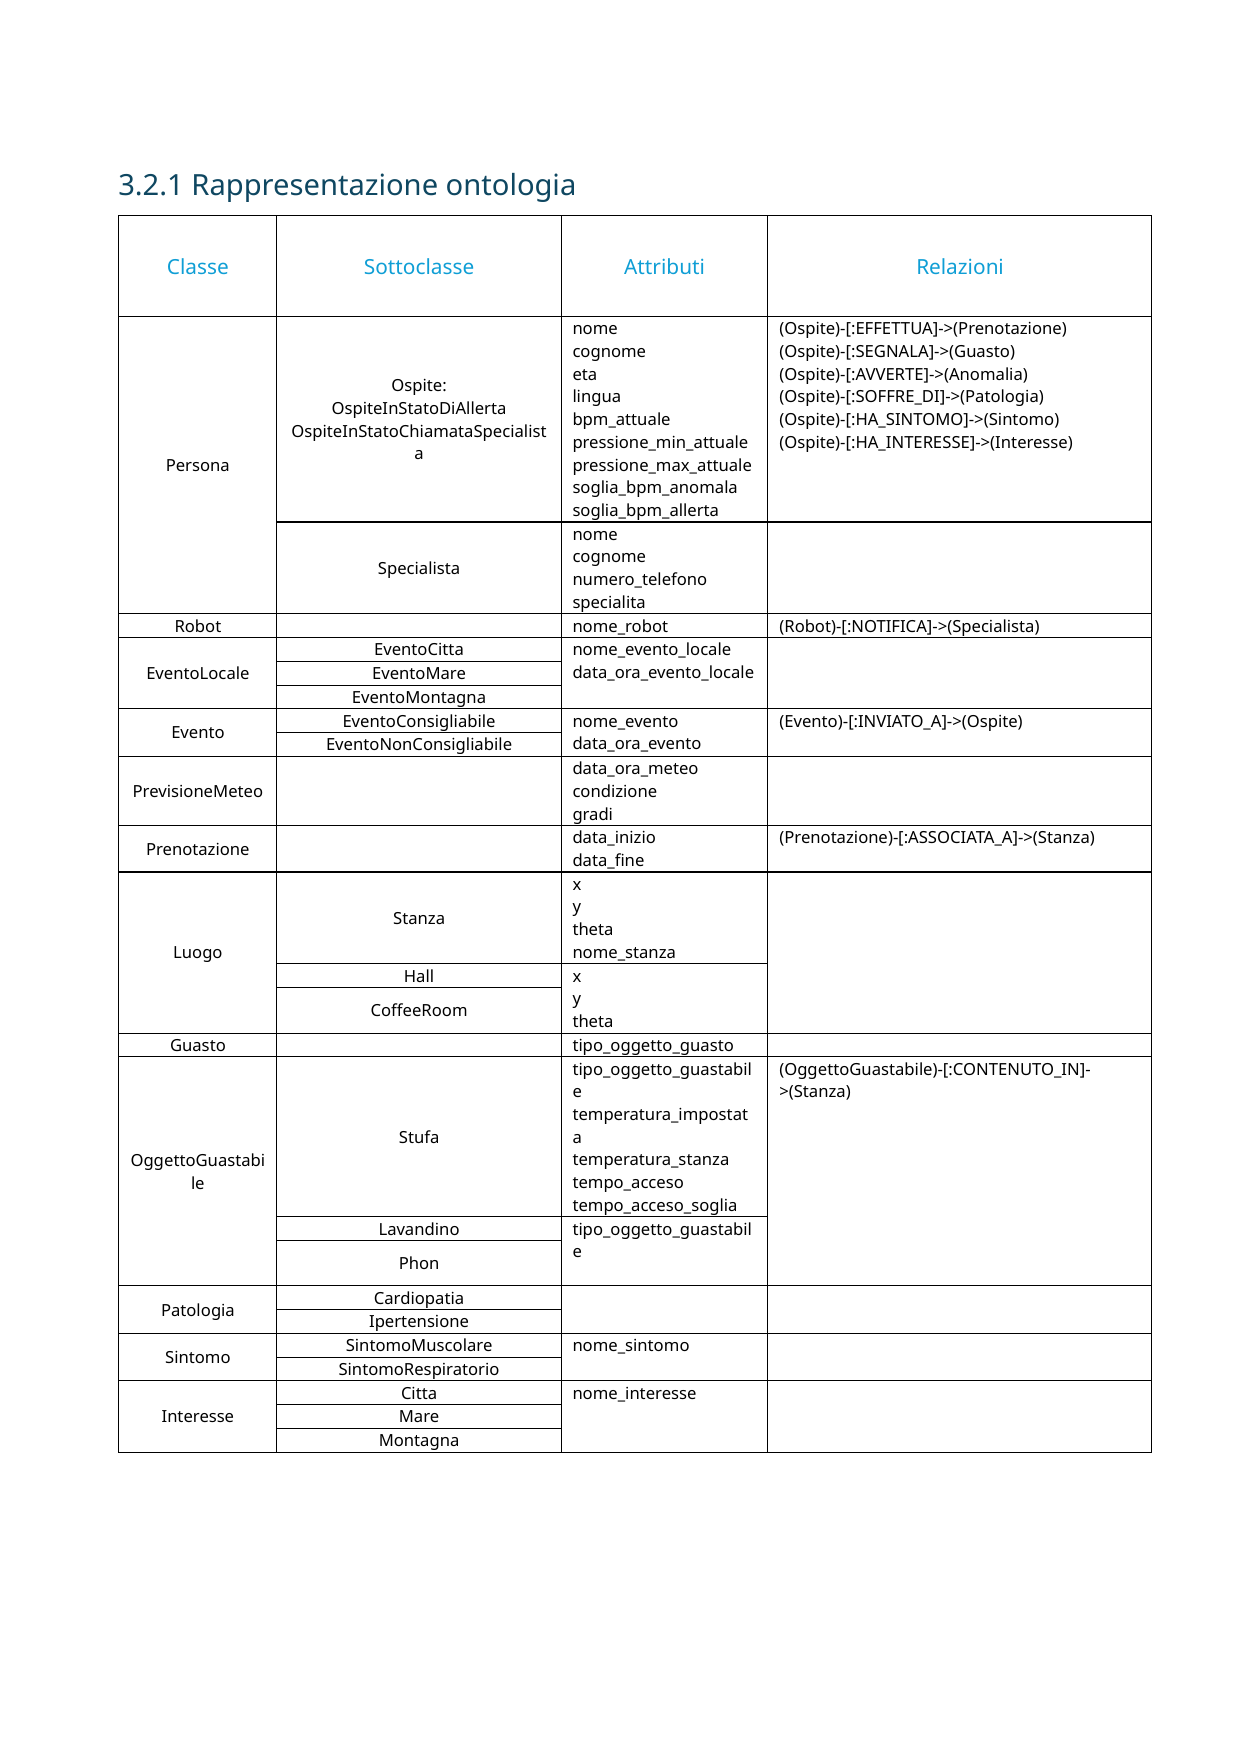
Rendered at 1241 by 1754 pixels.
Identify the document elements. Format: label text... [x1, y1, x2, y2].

table_cell nome cognome eta lingua bpm_attuale pressione_min_attuale pressione_max_attuale soglia_bpm_anomala soglia_bpm_allerta [562, 317, 767, 521]
table_header Sottoclasse [277, 216, 561, 316]
table_cell Patologia [119, 1286, 276, 1333]
table_cell data_ora_meteo condizione gradi [562, 757, 767, 825]
table_cell [562, 1286, 767, 1333]
table_cell [768, 757, 1151, 825]
table_cell data_inizio data_fine [562, 826, 767, 871]
table_cell EventoConsigliabile [277, 709, 561, 732]
table_cell OggettoGuastabile [119, 1057, 276, 1285]
table_cell nome_interesse [562, 1381, 767, 1452]
table_cell Citta [277, 1381, 561, 1404]
table_cell Hall [277, 964, 561, 987]
table_cell [768, 638, 1151, 708]
table_cell PrevisioneMeteo [119, 757, 276, 825]
table_cell Cardiopatia [277, 1286, 561, 1309]
table_cell x y theta nome_stanza [562, 873, 767, 963]
table_cell nome_evento_locale data_ora_evento_locale [562, 638, 767, 708]
table_cell [768, 1286, 1151, 1333]
table_cell SintomoRespiratorio [277, 1358, 561, 1380]
table_cell Interesse [119, 1381, 276, 1452]
table_cell Guasto [119, 1034, 276, 1056]
table_cell [768, 1034, 1151, 1056]
table_cell nome_robot [562, 614, 767, 637]
table_header Attributi [562, 216, 767, 316]
table_cell (Robot)-[:NOTIFICA]->(Specialista) [768, 614, 1151, 637]
table_cell nome_evento data_ora_evento [562, 709, 767, 756]
table_cell (Ospite)-[:EFFETTUA]->(Prenotazione) (Ospite)-[:SEGNALA]->(Guasto) (Ospite)-[:AVVERTE]->(Anomalia) (Ospite)-[:SOFFRE_DI]->(Patologia) (Ospite)-[:HA_SINTOMO]->(Sintomo) (Ospite)-[:HA_INTERESSE]->(Interesse) [768, 317, 1151, 521]
table_cell Stanza [277, 873, 561, 963]
table_cell Luogo [119, 873, 276, 1032]
table_cell Sintomo [119, 1334, 276, 1380]
table_cell [768, 1334, 1151, 1380]
table_cell tipo_oggetto_guasto [562, 1034, 767, 1056]
table_cell tipo_oggetto_guastabile temperatura_impostata temperatura_stanza tempo_acceso tempo_acceso_soglia [562, 1057, 767, 1216]
table_cell SintomoMuscolare [277, 1334, 561, 1357]
table_cell EventoMare [277, 662, 561, 684]
table_cell EventoCitta [277, 638, 561, 661]
table_cell (Evento)-[:INVIATO_A]->(Ospite) [768, 709, 1151, 756]
table_cell Specialista [277, 523, 561, 613]
table_cell Phon [277, 1241, 561, 1285]
table_cell (OggettoGuastabile)-[:CONTENUTO_IN]->(Stanza) [768, 1057, 1151, 1285]
table_cell Lavandino [277, 1217, 561, 1240]
table_header Relazioni [768, 216, 1151, 316]
table_cell CoffeeRoom [277, 988, 561, 1032]
table_cell Ipertensione [277, 1310, 561, 1333]
table_cell [277, 614, 561, 637]
table_cell nome cognome numero_telefono specialita [562, 523, 767, 613]
table_cell x y theta [562, 964, 767, 1032]
table_cell Mare [277, 1405, 561, 1428]
table_cell nome_sintomo [562, 1334, 767, 1380]
table_cell [768, 523, 1151, 613]
table_cell Stufa [277, 1057, 561, 1216]
table_cell (Prenotazione)-[:ASSOCIATA_A]->(Stanza) [768, 826, 1151, 871]
table_cell EventoLocale [119, 638, 276, 708]
table_cell Prenotazione [119, 826, 276, 871]
table_cell Robot [119, 614, 276, 637]
table_cell EventoMontagna [277, 686, 561, 708]
table_cell Ospite: OspiteInStatoDiAllerta OspiteInStatoChiamataSpecialista [277, 317, 561, 521]
table_cell [768, 873, 1151, 1032]
table_header Classe [119, 216, 276, 316]
table_cell [277, 1034, 561, 1056]
subtitle 3.2.1 Rappresentazione ontologia [118, 164, 1122, 204]
table_cell Montagna [277, 1429, 561, 1452]
table_cell EventoNonConsigliabile [277, 733, 561, 756]
table_cell Evento [119, 709, 276, 756]
table_cell tipo_oggetto_guastabile [562, 1217, 767, 1285]
table_cell [277, 826, 561, 871]
table_cell [277, 757, 561, 825]
table_cell Persona [119, 317, 276, 613]
table_cell [768, 1381, 1151, 1452]
